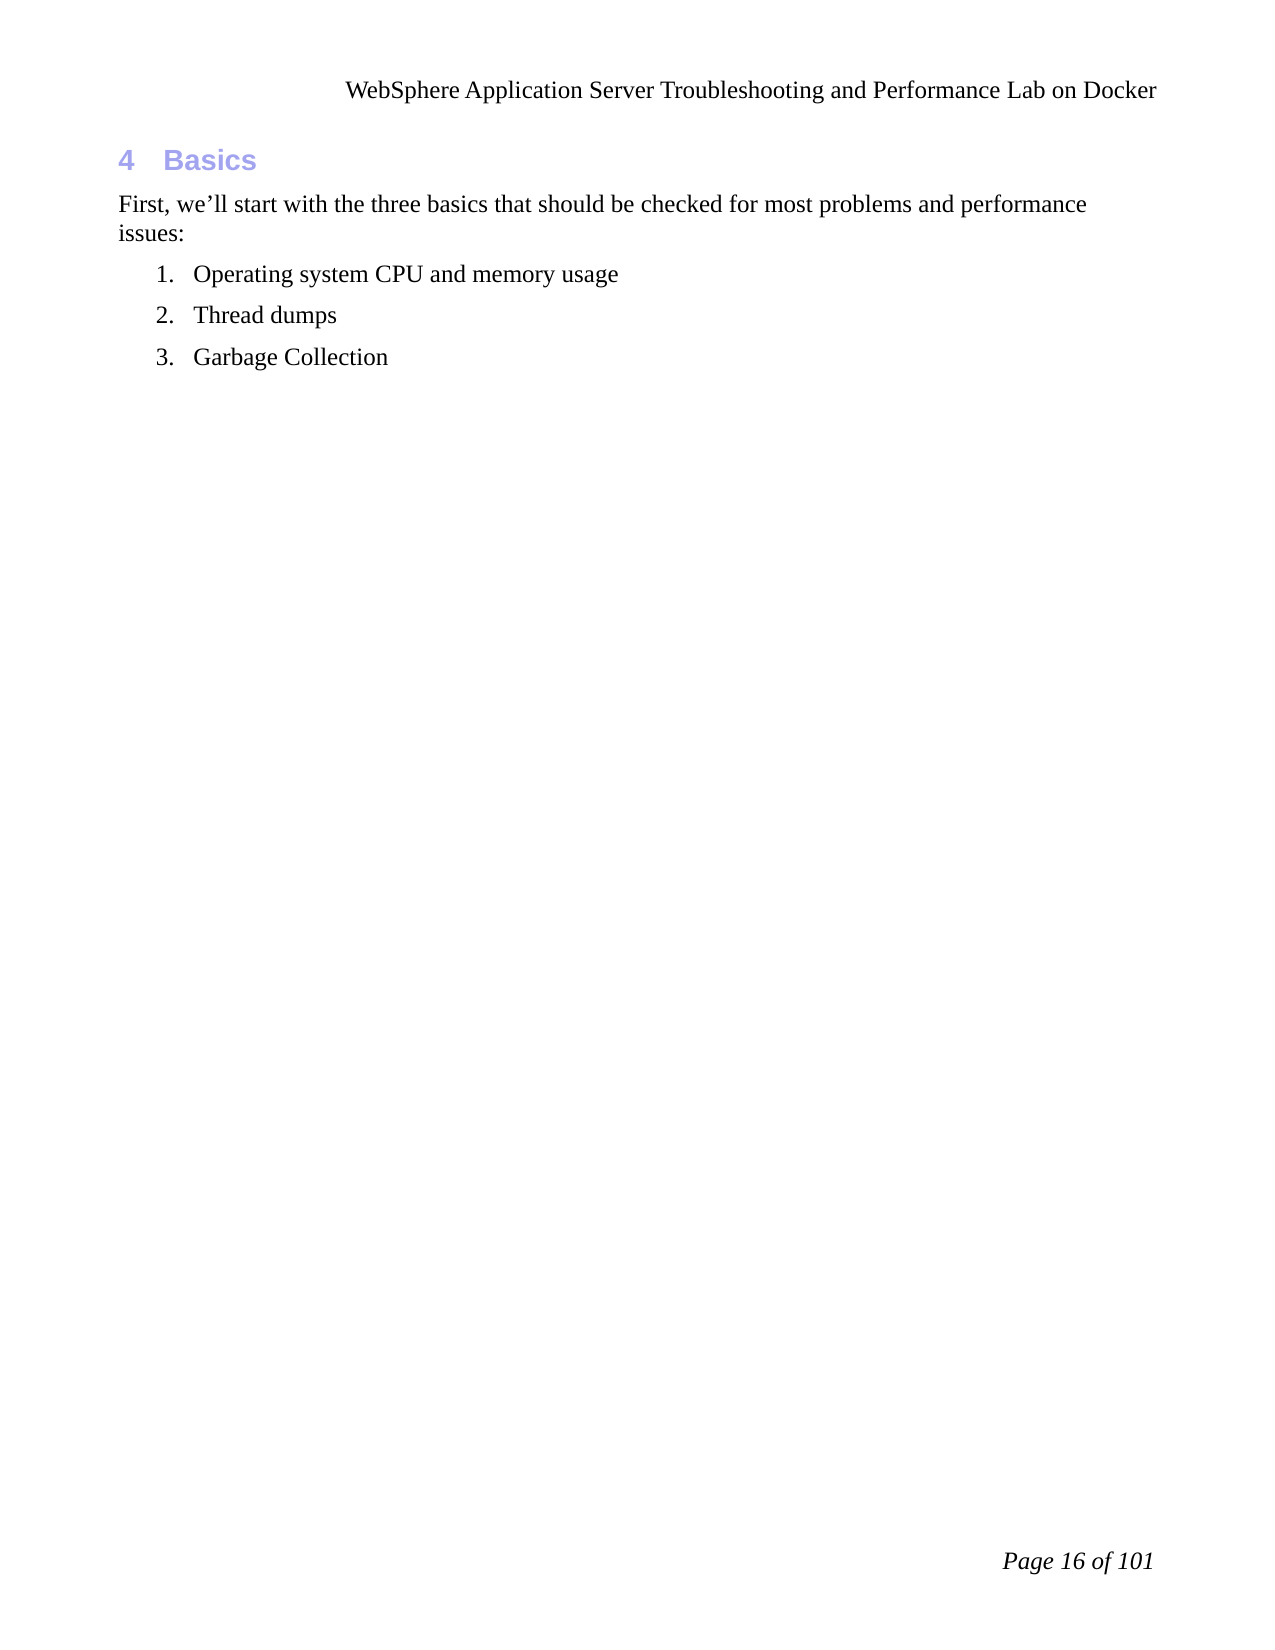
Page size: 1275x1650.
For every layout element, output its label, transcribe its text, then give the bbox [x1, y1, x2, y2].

text First, we’ll start with the three basics that should be checked for most problems and performance issues: [118, 189, 1157, 247]
list Thread dumps [156, 300, 1157, 329]
subtitle Basics [118, 143, 1157, 177]
list Operating system CPU and memory usage [156, 259, 1157, 288]
list Garbage Collection [156, 342, 1157, 370]
